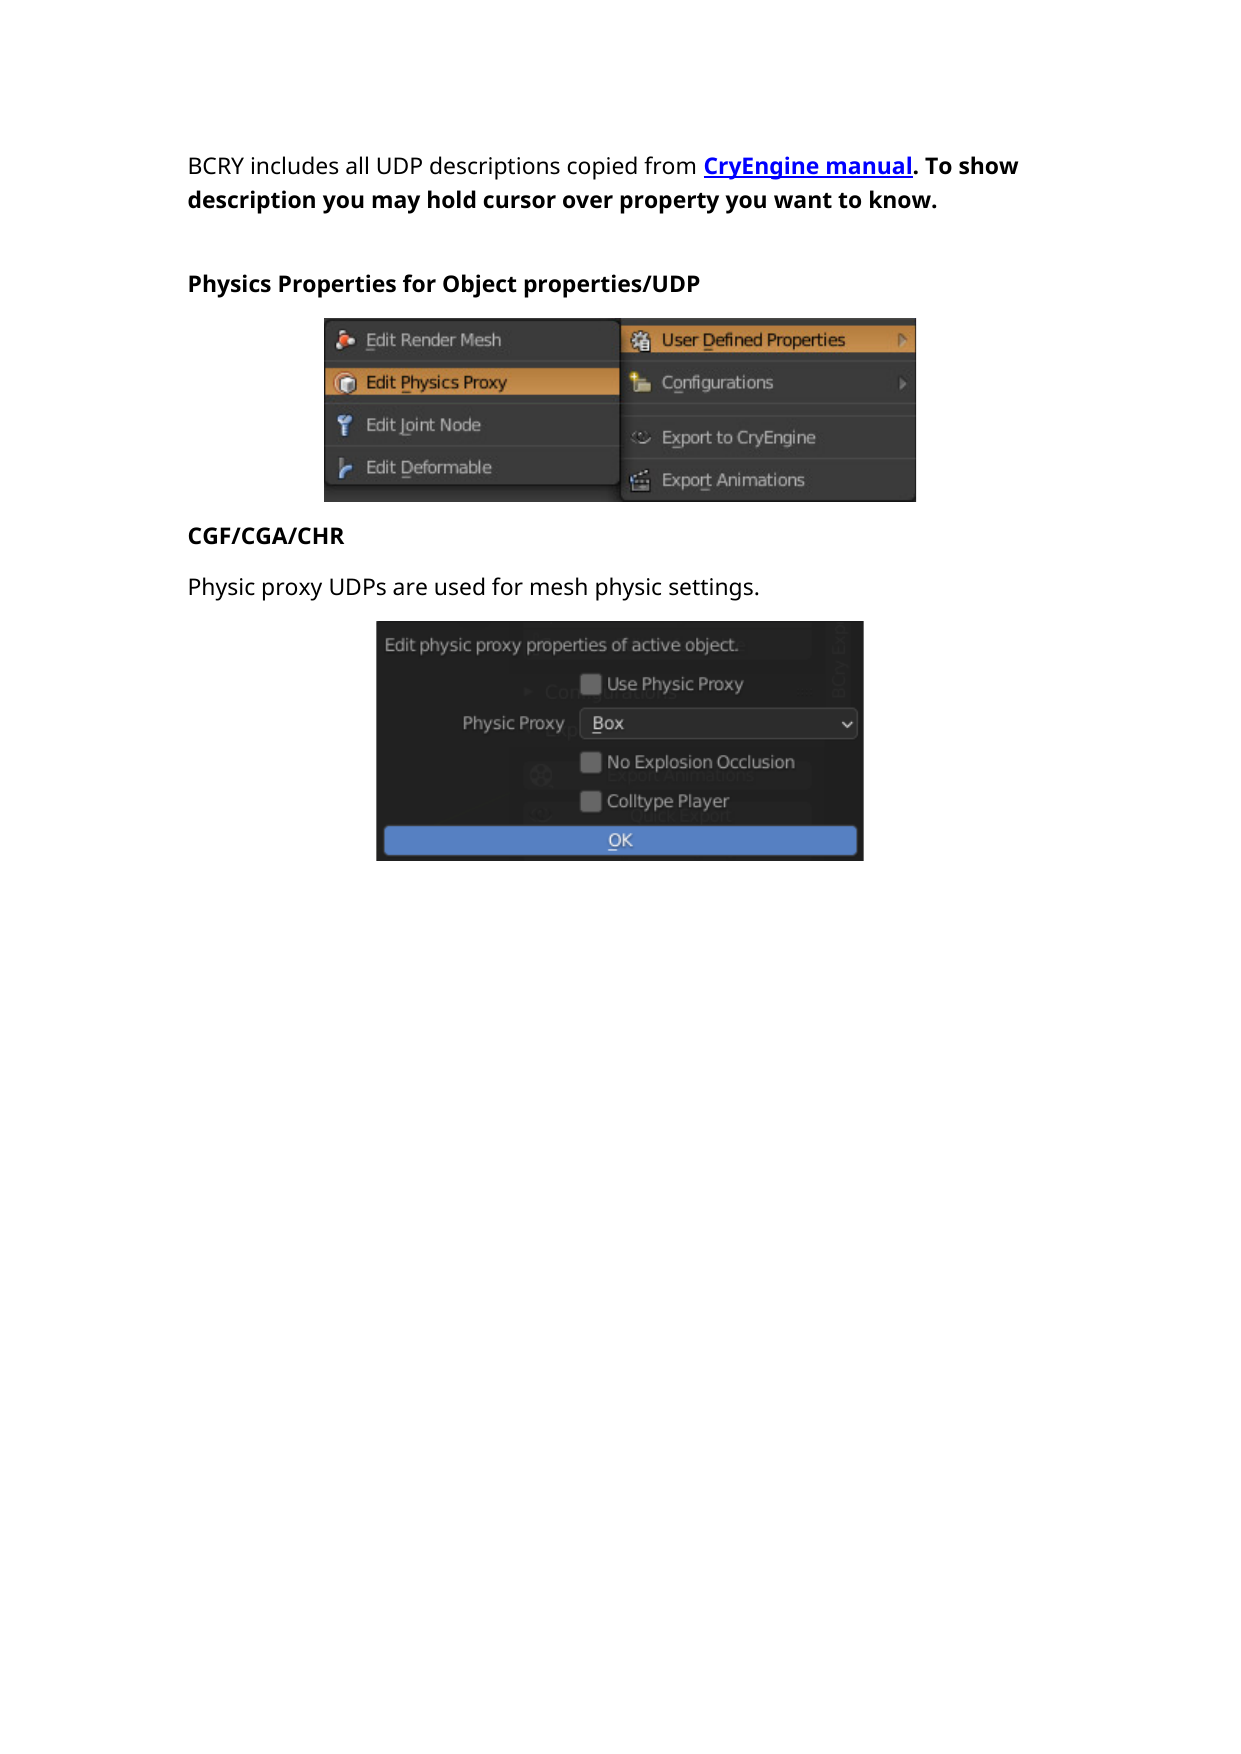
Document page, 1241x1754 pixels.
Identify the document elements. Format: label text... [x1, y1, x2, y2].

text Physics Properties for Object properties/UDP [187, 234, 1053, 299]
picture [376, 621, 864, 861]
picture [324, 318, 917, 502]
text Physic proxy UDPs are used for mesh physic settings. [187, 571, 1053, 602]
text BCRY includes all UDP descriptions copied from CryEngine manual. To show description you may hold cursor over property you want to know. [187, 150, 1053, 215]
text CGF/CGA/CHR [187, 520, 1053, 552]
